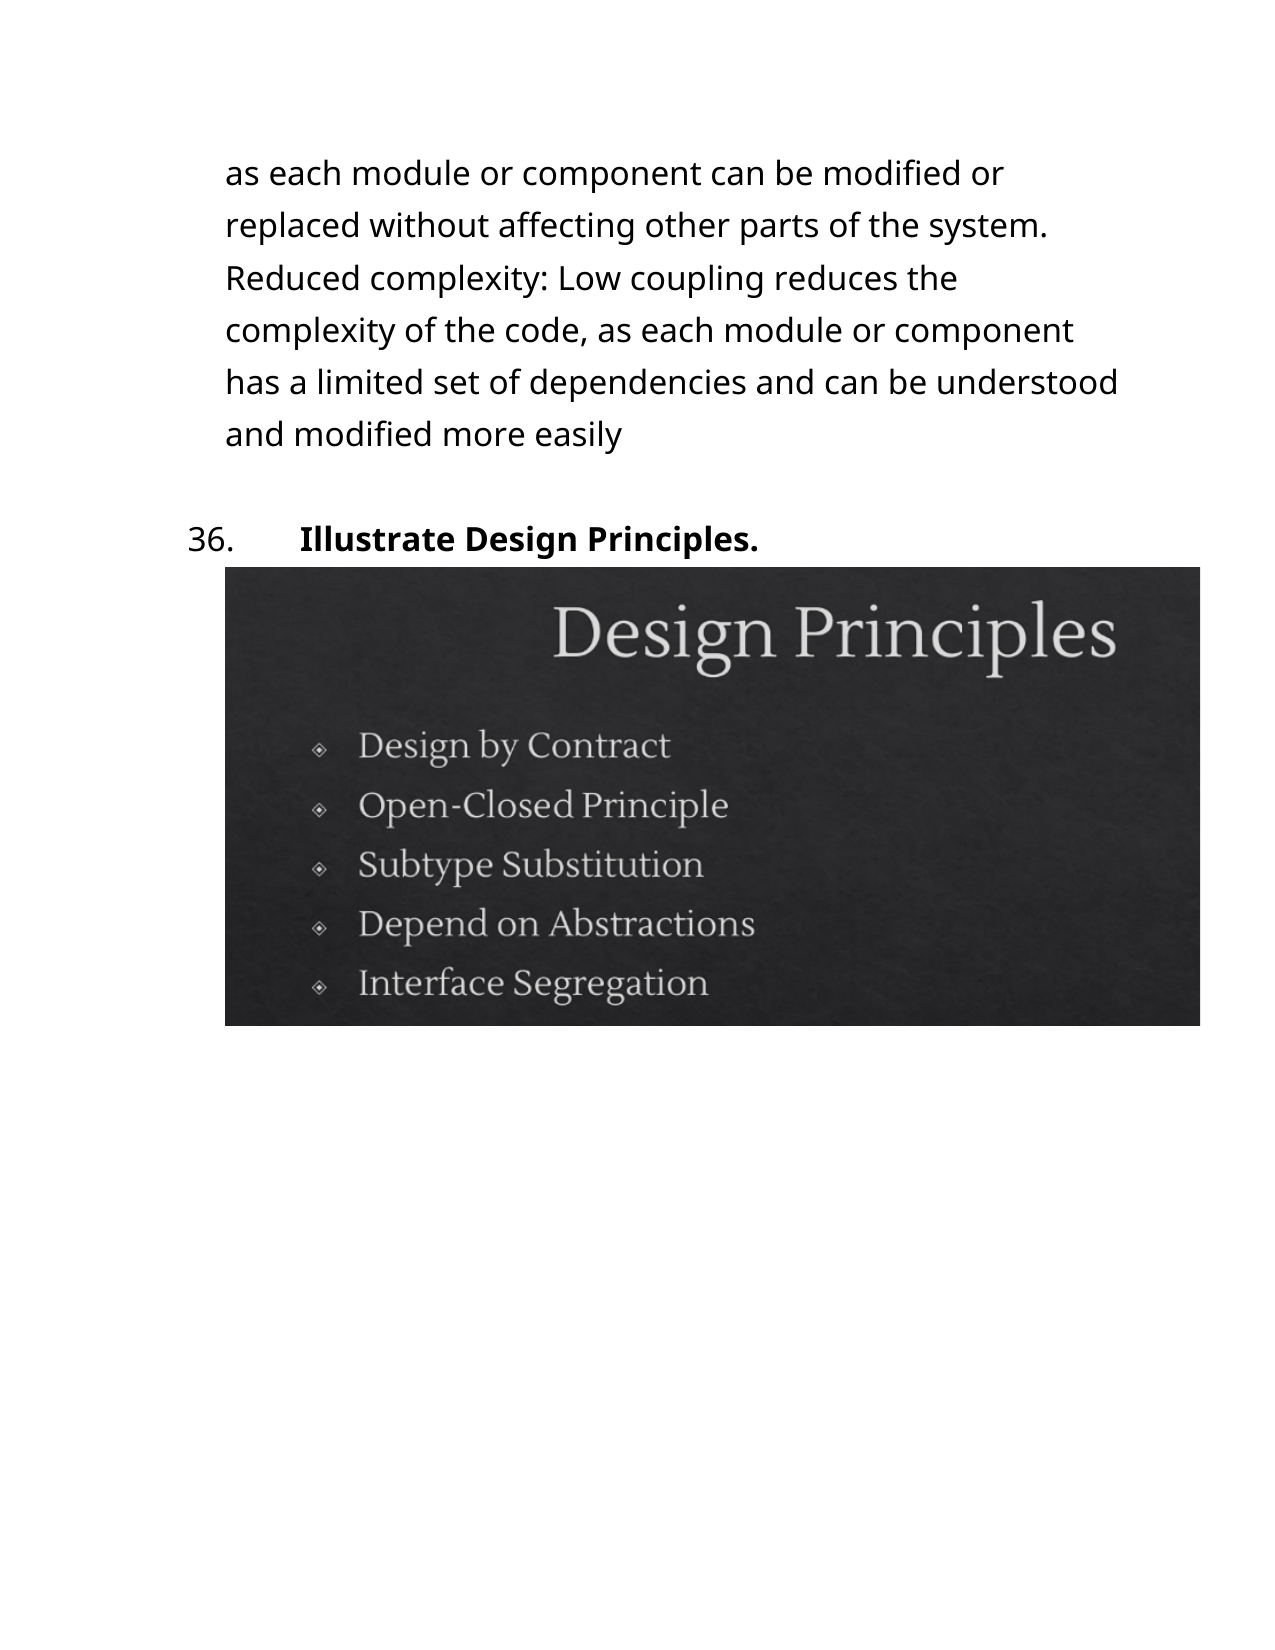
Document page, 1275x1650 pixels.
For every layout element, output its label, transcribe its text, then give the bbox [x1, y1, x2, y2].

text Reduced complexity: Low coupling reduces the complexity of the code, as each module or component has a limited set of dependencies and can be understood and modified more easily [225, 254, 1125, 456]
picture [225, 567, 1200, 1026]
list Illustrate Design Principles. [187, 515, 1125, 561]
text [225, 150, 1125, 248]
